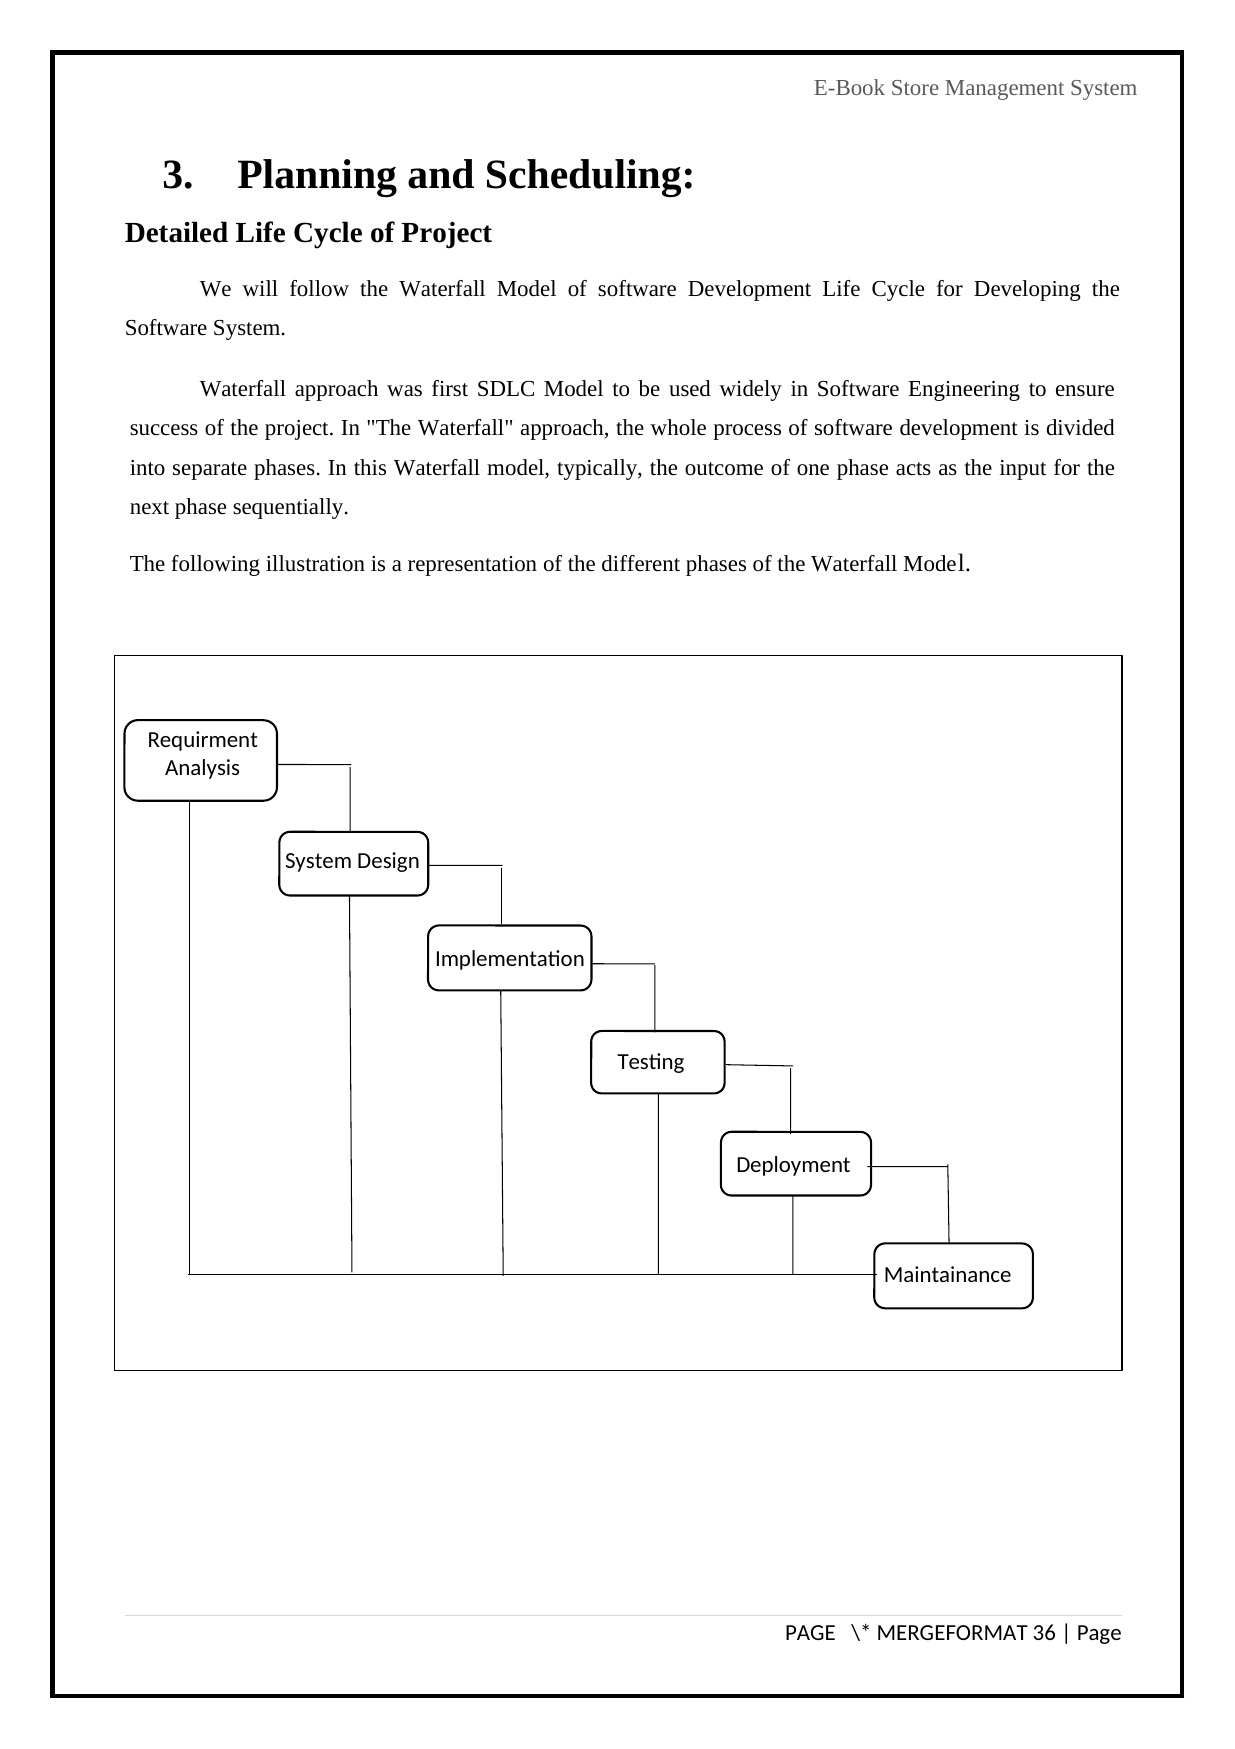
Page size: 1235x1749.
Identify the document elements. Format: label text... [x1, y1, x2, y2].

text We will follow the Waterfall Model of software Development Life Cycle for Developing the Software System. [124, 275, 1122, 341]
text The following illustration is a representation of the different phases of the Waterfall Model. [129, 548, 1117, 576]
list Planning and Scheduling: [162, 150, 1122, 198]
text Waterfall approach was first SDLC Model to be used widely in Software Engineering to ensure success of the project. In "The Waterfall" approach, the whole process of software development is divided into separate phases. In this Waterfall model, typically, the outcome of one phase acts as the input for the next phase sequentially. [129, 375, 1117, 519]
text Detailed Life Cycle of Project [124, 216, 1122, 249]
